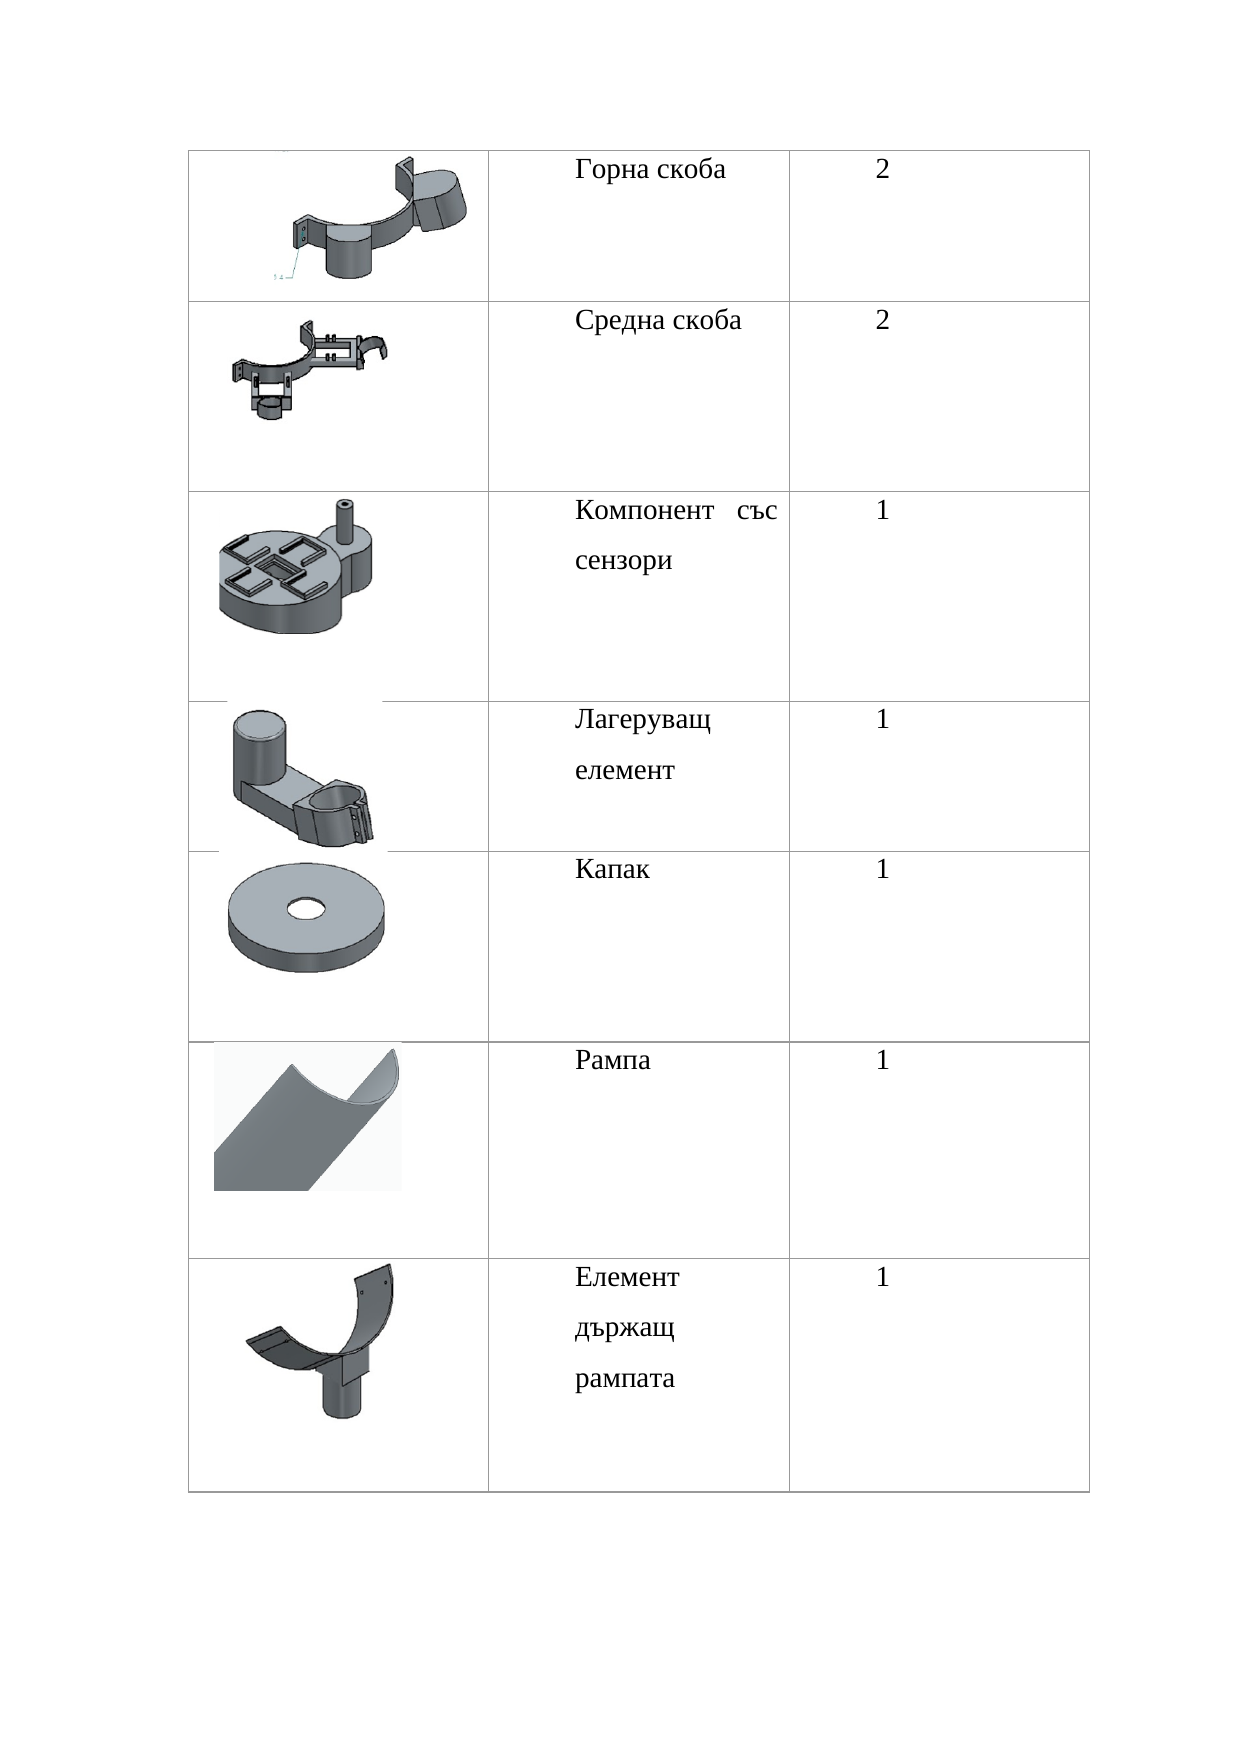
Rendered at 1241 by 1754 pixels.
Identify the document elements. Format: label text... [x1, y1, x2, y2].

picture [274, 151, 470, 285]
picture [207, 306, 396, 424]
table_cell [189, 151, 488, 301]
table_cell 1 [790, 852, 1089, 1041]
picture [214, 1042, 402, 1191]
table_cell 1 [790, 1259, 1089, 1491]
table_cell 1 [790, 1043, 1089, 1258]
picture [226, 701, 383, 849]
table_cell Средна скоба [489, 302, 789, 491]
table_cell 1 [790, 492, 1089, 701]
table_cell [189, 302, 488, 491]
table_cell 2 [790, 302, 1089, 491]
table_cell [189, 1259, 488, 1491]
picture [219, 497, 386, 634]
picture [235, 1259, 412, 1425]
table_cell Елемент държащ рампата [489, 1259, 789, 1491]
table_cell [189, 852, 488, 1041]
table_cell 1 [790, 702, 1089, 851]
picture [219, 851, 388, 975]
table_cell Капак [489, 852, 789, 1041]
table_cell 2 [790, 151, 1089, 301]
table_cell Компонент със сензори [489, 492, 789, 701]
table_cell Рампа [489, 1043, 789, 1258]
table_cell [189, 492, 488, 701]
table_cell [189, 1043, 488, 1258]
table_cell Лагеруващ елемент [489, 702, 789, 851]
table_cell [189, 702, 488, 851]
table_cell Горна скоба [489, 151, 789, 301]
